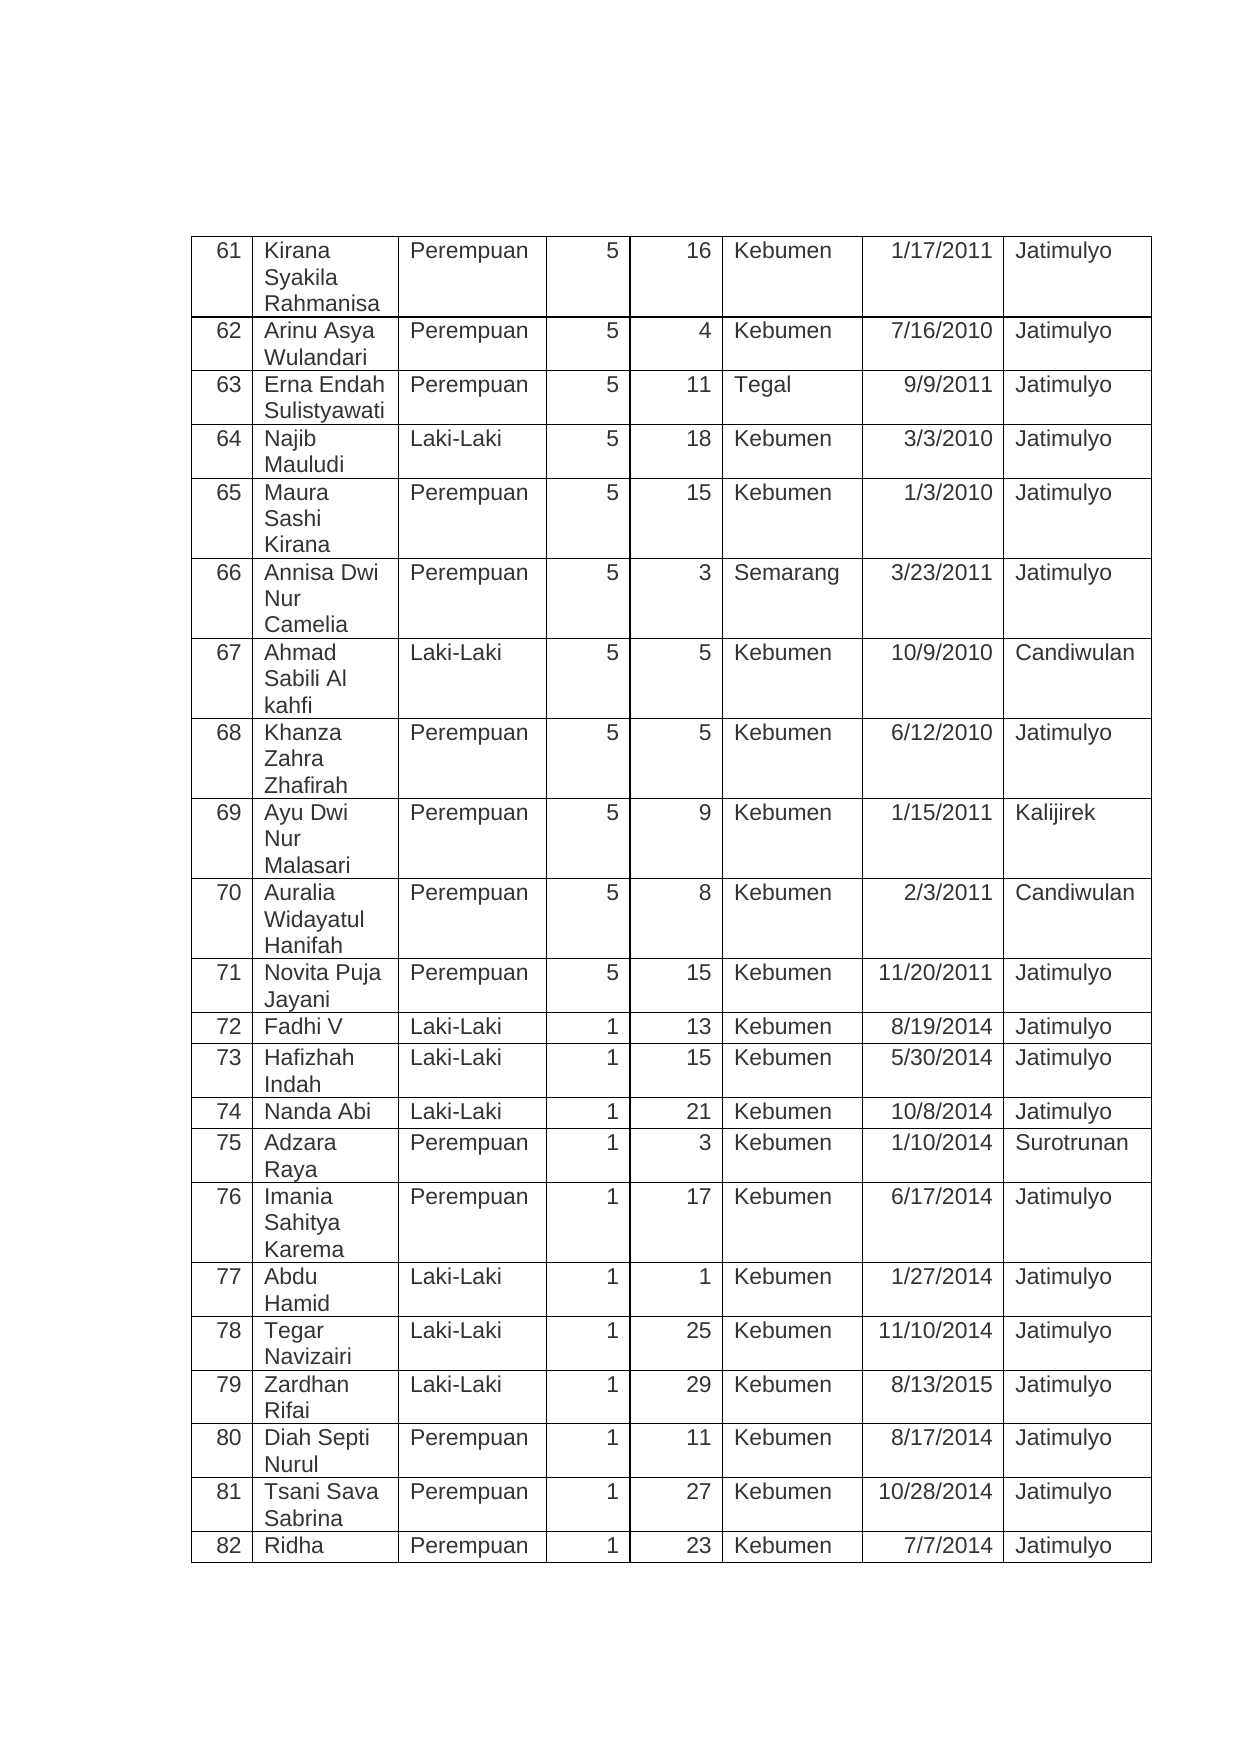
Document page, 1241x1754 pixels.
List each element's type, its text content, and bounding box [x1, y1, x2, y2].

table_cell 27 [631, 1478, 722, 1531]
table_cell 5 [547, 879, 629, 958]
table_cell 5 [631, 719, 722, 798]
table_cell Jatimulyo [1004, 1532, 1151, 1562]
table_cell Semarang [723, 559, 862, 638]
table_cell Perempuan [399, 1424, 546, 1477]
table_cell 1/17/2011 [863, 237, 1003, 316]
table_cell Laki-Laki [399, 425, 546, 478]
table_cell Kebumen [723, 1129, 862, 1182]
table_cell Kebumen [723, 1044, 862, 1097]
table_cell 1/15/2011 [863, 799, 1003, 878]
table_cell Perempuan [399, 1478, 546, 1531]
table_cell 7/7/2014 [863, 1532, 1003, 1562]
table_cell 5 [547, 559, 629, 638]
table_cell 80 [192, 1424, 252, 1477]
table_cell Perempuan [399, 799, 546, 878]
table_cell Kebumen [723, 318, 862, 370]
table_cell 1 [547, 1478, 629, 1531]
table_cell Kebumen [723, 959, 862, 1012]
table_cell Jatimulyo [1004, 1317, 1151, 1369]
table_cell Adzara Raya [253, 1129, 398, 1182]
table_cell Tegal [723, 371, 862, 424]
table_cell 5/30/2014 [863, 1044, 1003, 1097]
table_cell 67 [192, 639, 252, 718]
table_cell 10/9/2010 [863, 639, 1003, 718]
table_cell Kalijirek [1004, 799, 1151, 878]
table_cell 68 [192, 719, 252, 798]
table_cell 66 [192, 559, 252, 638]
table_cell 1 [547, 1424, 629, 1477]
table_cell Jatimulyo [1004, 1183, 1151, 1262]
table_cell 5 [547, 318, 629, 370]
table_cell Perempuan [399, 371, 546, 424]
table_cell 1 [547, 1129, 629, 1182]
table_cell 73 [192, 1044, 252, 1097]
table_cell Perempuan [399, 237, 546, 316]
table_cell 74 [192, 1098, 252, 1128]
table_cell 71 [192, 959, 252, 1012]
table_cell Kebumen [723, 1371, 862, 1423]
table_cell Perempuan [399, 318, 546, 370]
table_cell Laki-Laki [399, 1013, 546, 1043]
table_cell 8/19/2014 [863, 1013, 1003, 1043]
table_cell Khanza Zahra Zhafirah [253, 719, 398, 798]
table_cell 9/9/2011 [863, 371, 1003, 424]
table_cell Laki-Laki [399, 1098, 546, 1128]
table_cell Laki-Laki [399, 639, 546, 718]
table_cell 75 [192, 1129, 252, 1182]
table_cell Kebumen [723, 1013, 862, 1043]
table_cell Zardhan Rifai [253, 1371, 398, 1423]
table_cell 3 [631, 559, 722, 638]
table_cell 7/16/2010 [863, 318, 1003, 370]
table_cell 1 [547, 1013, 629, 1043]
table_cell Jatimulyo [1004, 371, 1151, 424]
table_cell Laki-Laki [399, 1371, 546, 1423]
table_cell Fadhi V [253, 1013, 398, 1043]
table_cell 5 [547, 479, 629, 558]
table_cell 1 [547, 1183, 629, 1262]
table_cell 79 [192, 1371, 252, 1423]
table_cell 8/17/2014 [863, 1424, 1003, 1477]
table_cell 3 [631, 1129, 722, 1182]
table_cell Maura Sashi Kirana [253, 479, 398, 558]
table_cell 15 [631, 1044, 722, 1097]
table_cell 1/3/2010 [863, 479, 1003, 558]
table_cell Kebumen [723, 1424, 862, 1477]
table_cell Jatimulyo [1004, 1044, 1151, 1097]
table_cell 6/12/2010 [863, 719, 1003, 798]
table_cell 11 [631, 1424, 722, 1477]
table_cell 64 [192, 425, 252, 478]
table_cell Laki-Laki [399, 1263, 546, 1316]
table_cell Kebumen [723, 1532, 862, 1562]
table_cell Perempuan [399, 959, 546, 1012]
table_cell Auralia Widayatul Hanifah [253, 879, 398, 958]
table_cell Perempuan [399, 719, 546, 798]
table_cell Perempuan [399, 1183, 546, 1262]
table_cell Perempuan [399, 559, 546, 638]
table_cell 4 [631, 318, 722, 370]
table_cell 21 [631, 1098, 722, 1128]
table_cell 82 [192, 1532, 252, 1562]
table_cell Ayu Dwi Nur Malasari [253, 799, 398, 878]
table_cell 5 [631, 639, 722, 718]
table_cell 72 [192, 1013, 252, 1043]
table_cell Jatimulyo [1004, 719, 1151, 798]
table_cell 5 [547, 639, 629, 718]
table_cell Kebumen [723, 425, 862, 478]
table_cell 11/10/2014 [863, 1317, 1003, 1369]
table_cell 1 [547, 1371, 629, 1423]
table_cell 6/17/2014 [863, 1183, 1003, 1262]
table_cell Ridha Zavira [253, 1532, 398, 1562]
table_cell Kebumen [723, 799, 862, 878]
table_cell 62 [192, 318, 252, 370]
table_cell Abdu Hamid [253, 1263, 398, 1316]
table_cell Kebumen [723, 479, 862, 558]
table_cell Surotrunan [1004, 1129, 1151, 1182]
table_cell 1/27/2014 [863, 1263, 1003, 1316]
table_cell 3/3/2010 [863, 425, 1003, 478]
table_cell Kebumen [723, 1263, 862, 1316]
table_cell 23 [631, 1532, 722, 1562]
table_cell Diah Septi Nurul [253, 1424, 398, 1477]
table_cell 78 [192, 1317, 252, 1369]
table_cell 3/23/2011 [863, 559, 1003, 638]
table_cell 29 [631, 1371, 722, 1423]
table_cell Nanda Abi [253, 1098, 398, 1128]
table_cell Jatimulyo [1004, 425, 1151, 478]
table_cell Perempuan [399, 479, 546, 558]
table_cell Jatimulyo [1004, 559, 1151, 638]
table_cell 16 [631, 237, 722, 316]
table_cell Tsani Sava Sabrina [253, 1478, 398, 1531]
table_cell Jatimulyo [1004, 1263, 1151, 1316]
table_cell Kebumen [723, 1098, 862, 1128]
table_cell Jatimulyo [1004, 237, 1151, 316]
table_cell Arinu Asya Wulandari [253, 318, 398, 370]
table_cell Kebumen [723, 879, 862, 958]
table_cell 15 [631, 959, 722, 1012]
table_cell Najib Mauludi [253, 425, 398, 478]
table_cell 61 [192, 237, 252, 316]
table_cell 5 [547, 719, 629, 798]
table_cell Candiwulan [1004, 879, 1151, 958]
table_cell 15 [631, 479, 722, 558]
table_cell 1 [547, 1532, 629, 1562]
table_cell Jatimulyo [1004, 1098, 1151, 1128]
table_cell 63 [192, 371, 252, 424]
table_cell 76 [192, 1183, 252, 1262]
table_cell Jatimulyo [1004, 1478, 1151, 1531]
table_cell 9 [631, 799, 722, 878]
table_cell Hafizhah Indah [253, 1044, 398, 1097]
table_cell 5 [547, 959, 629, 1012]
table_cell 17 [631, 1183, 722, 1262]
table_cell Kebumen [723, 1183, 862, 1262]
table_cell 8 [631, 879, 722, 958]
table_cell Erna Endah Sulistyawati [253, 371, 398, 424]
table_cell Candiwulan [1004, 639, 1151, 718]
table_cell Tegar Navizairi [253, 1317, 398, 1369]
table_cell 1 [547, 1317, 629, 1369]
table_cell 1 [631, 1263, 722, 1316]
table_cell Kebumen [723, 1317, 862, 1369]
table_cell 25 [631, 1317, 722, 1369]
table_cell Ahmad Sabili Al kahfi [253, 639, 398, 718]
table_cell 11/20/2011 [863, 959, 1003, 1012]
table_cell Jatimulyo [1004, 1424, 1151, 1477]
table_cell 1 [547, 1044, 629, 1097]
table_cell Kirana Syakila Rahmanisa [253, 237, 398, 316]
table_cell 5 [547, 371, 629, 424]
table_cell 11 [631, 371, 722, 424]
table_cell 1/10/2014 [863, 1129, 1003, 1182]
table_cell Kebumen [723, 639, 862, 718]
table_cell 5 [547, 237, 629, 316]
table_cell Jatimulyo [1004, 318, 1151, 370]
table_cell 18 [631, 425, 722, 478]
table_cell 13 [631, 1013, 722, 1043]
table_cell 1 [547, 1263, 629, 1316]
table_cell 5 [547, 799, 629, 878]
table_cell 70 [192, 879, 252, 958]
table_cell Jatimulyo [1004, 1371, 1151, 1423]
table_cell 8/13/2015 [863, 1371, 1003, 1423]
table_cell 69 [192, 799, 252, 878]
table_cell 1 [547, 1098, 629, 1128]
table_cell Jatimulyo [1004, 479, 1151, 558]
table_cell Novita Puja Jayani [253, 959, 398, 1012]
table_cell 81 [192, 1478, 252, 1531]
table_cell Laki-Laki [399, 1044, 546, 1097]
table_cell 10/28/2014 [863, 1478, 1003, 1531]
table_cell Kebumen [723, 719, 862, 798]
table_cell Perempuan [399, 1129, 546, 1182]
table_cell Imania Sahitya Karema [253, 1183, 398, 1262]
table_cell 65 [192, 479, 252, 558]
table_cell Kebumen [723, 1478, 862, 1531]
table_cell Jatimulyo [1004, 1013, 1151, 1043]
table_cell 2/3/2011 [863, 879, 1003, 958]
table_cell Perempuan [399, 1532, 546, 1562]
table_cell Jatimulyo [1004, 959, 1151, 1012]
table_cell Annisa Dwi Nur Camelia [253, 559, 398, 638]
table_cell 10/8/2014 [863, 1098, 1003, 1128]
table_cell 77 [192, 1263, 252, 1316]
table_cell 5 [547, 425, 629, 478]
table_cell Kebumen [723, 237, 862, 316]
table_cell Perempuan [399, 879, 546, 958]
table_cell Laki-Laki [399, 1317, 546, 1369]
